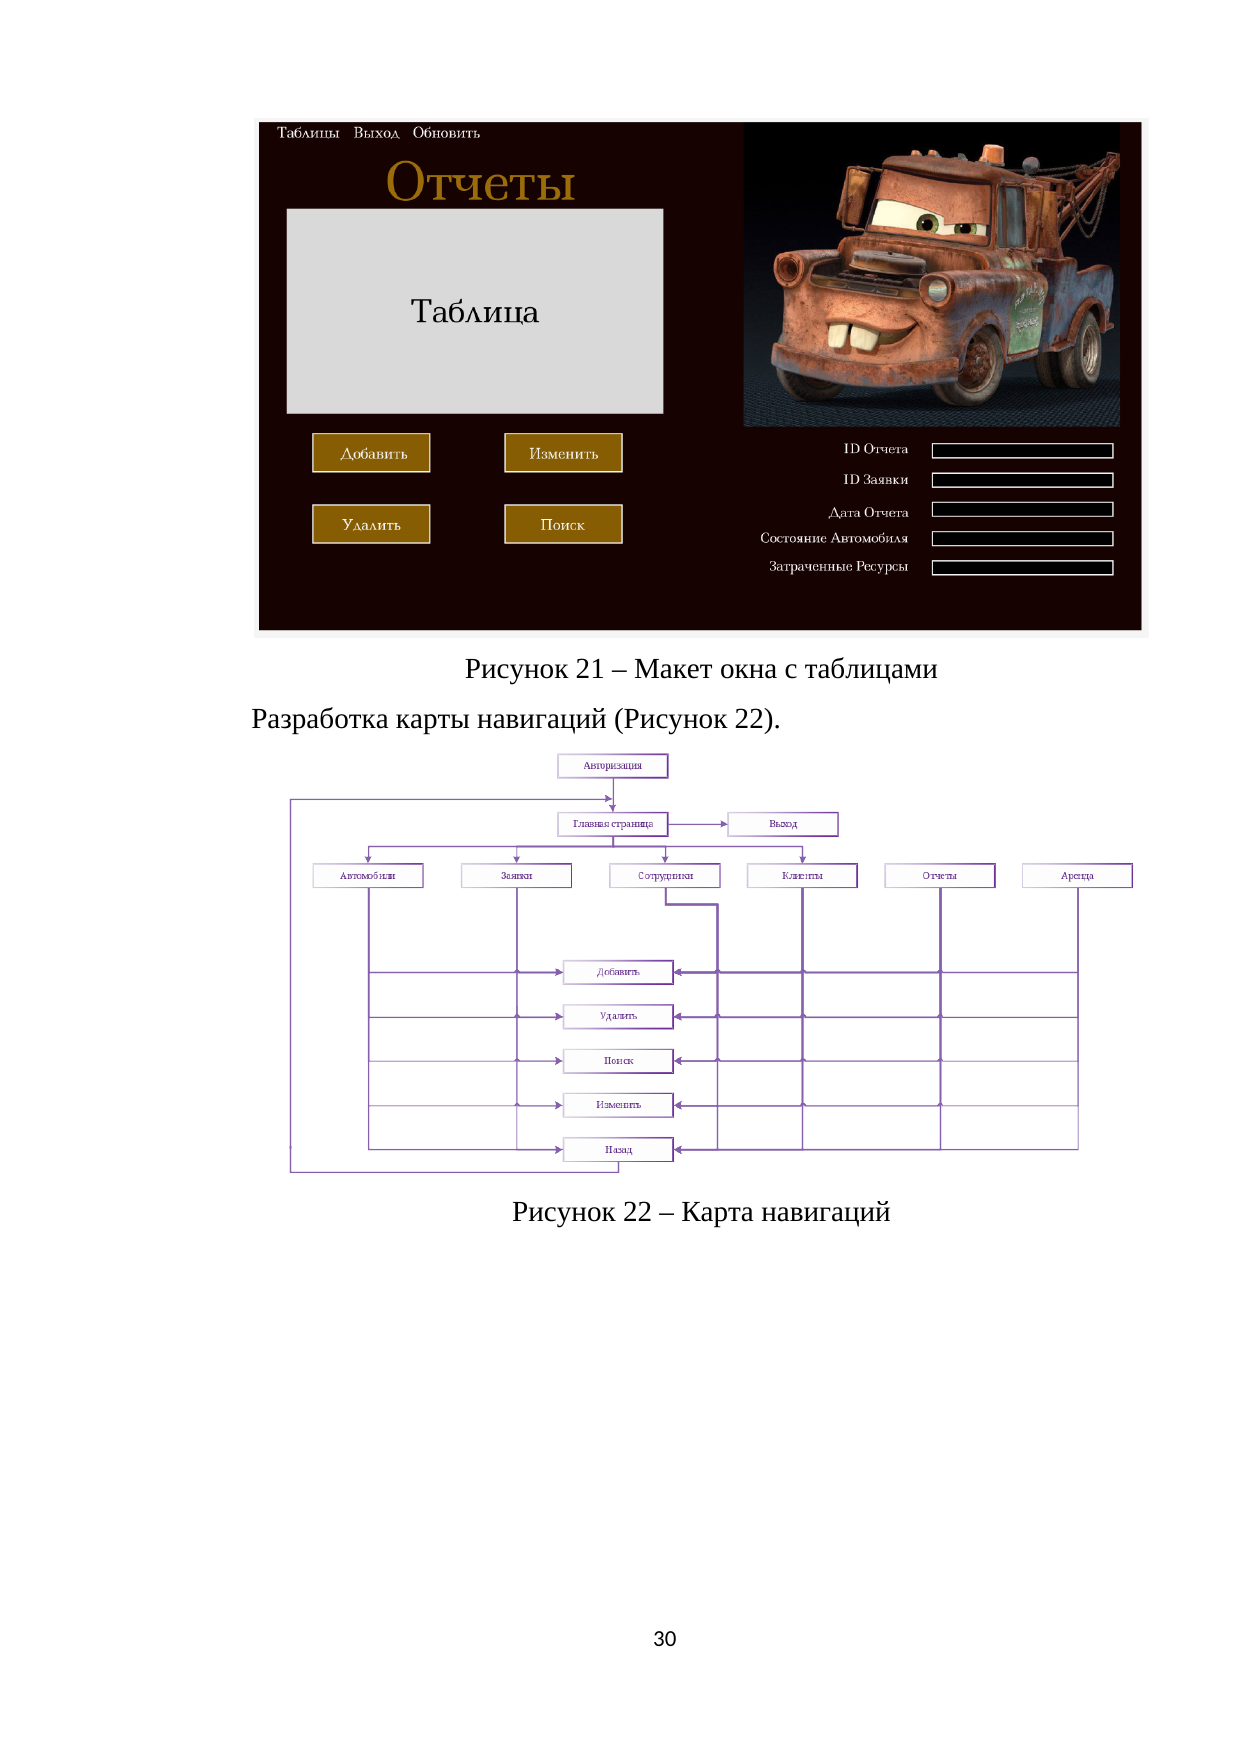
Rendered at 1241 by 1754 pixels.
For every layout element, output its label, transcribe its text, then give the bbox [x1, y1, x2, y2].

text Рисунок 22 – Карта навигаций [177, 1194, 1152, 1227]
text Разработка карты навигаций (Рисунок 22). [177, 701, 1152, 735]
text Рисунок 21 – Макет окна с таблицами [177, 651, 1152, 685]
picture [254, 118, 1149, 638]
